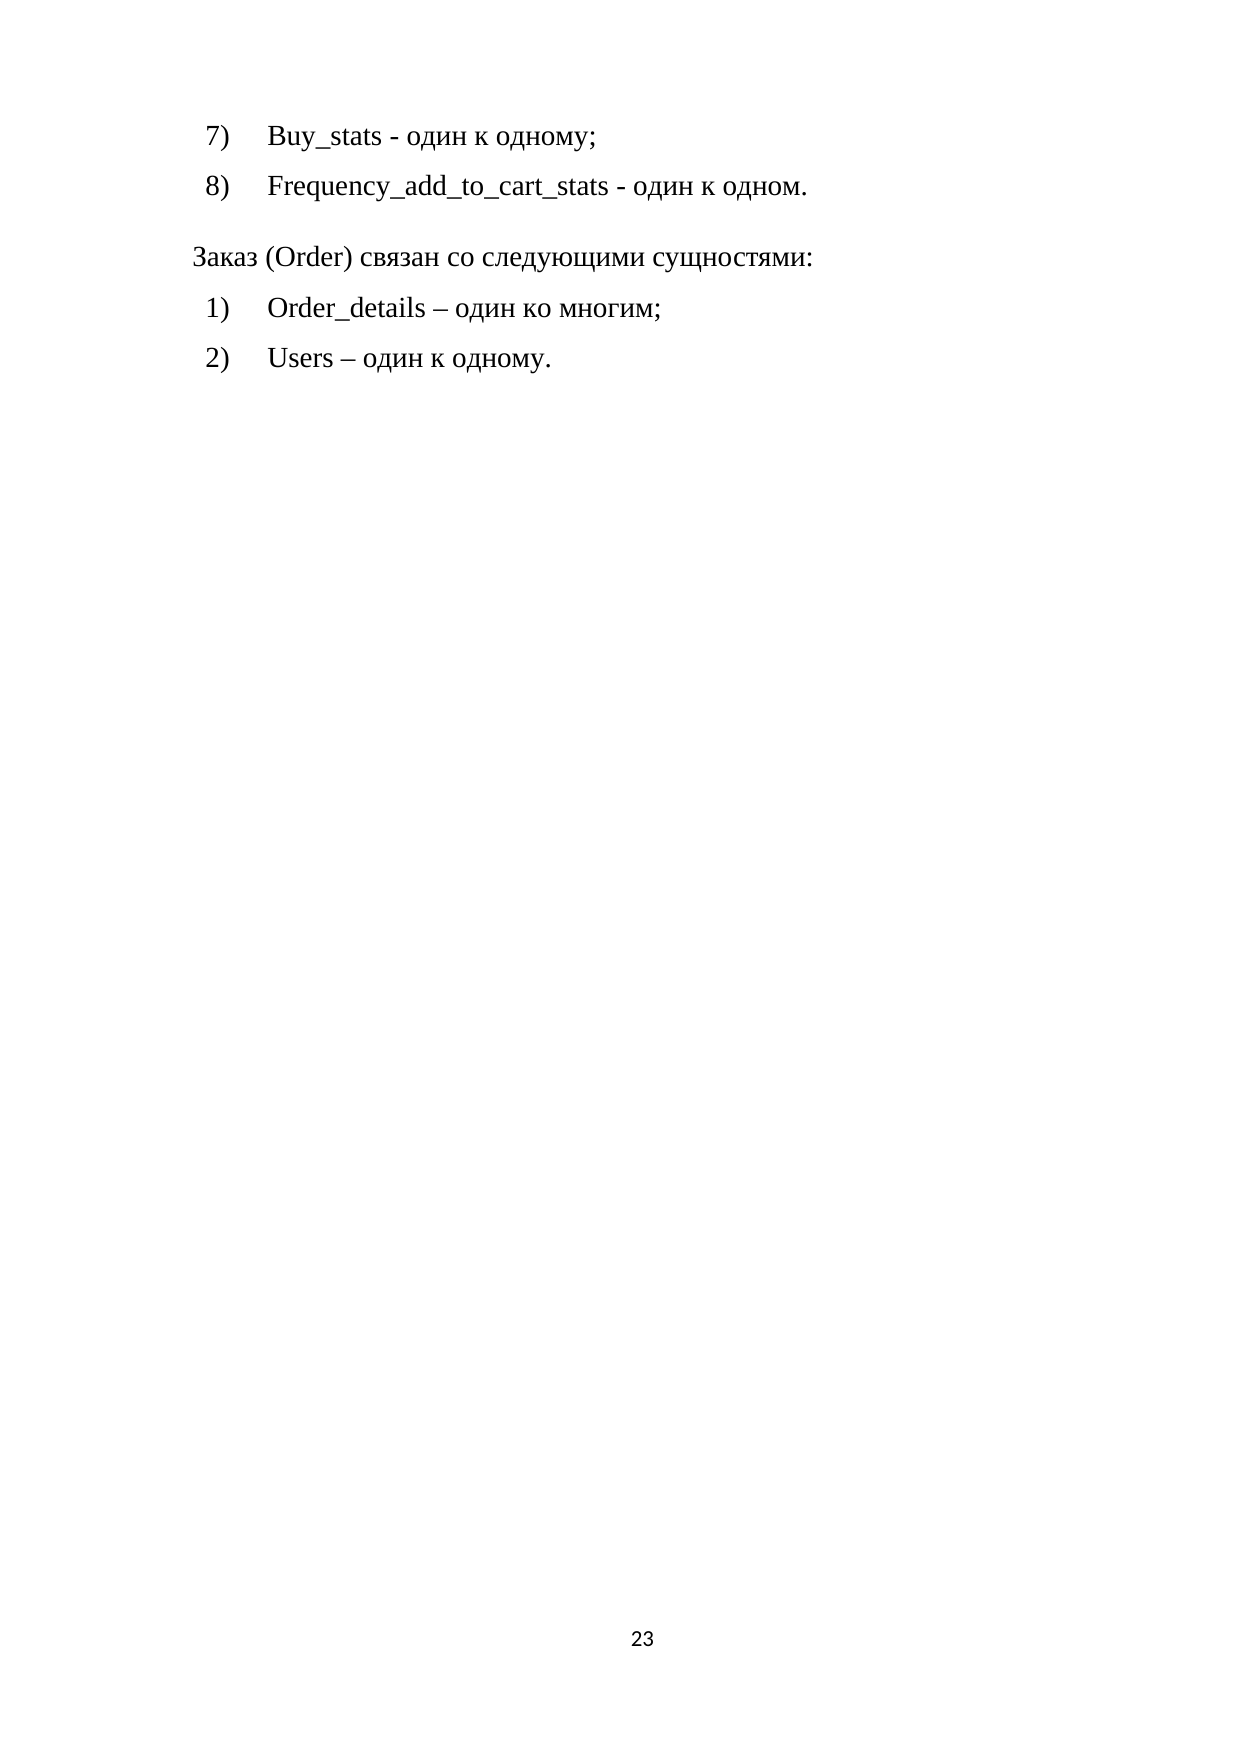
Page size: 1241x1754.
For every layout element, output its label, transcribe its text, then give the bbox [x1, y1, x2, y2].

list Frequency_add_to_cart_stats - один к одном. [229, 168, 1152, 202]
list Order_details – один ко многим; [229, 290, 1152, 323]
list Users – один к одному. [229, 340, 1152, 374]
list Buy_stats - один к одному; [229, 118, 1152, 152]
text Заказ (Order) связан со следующими сущностями: [133, 239, 1152, 273]
